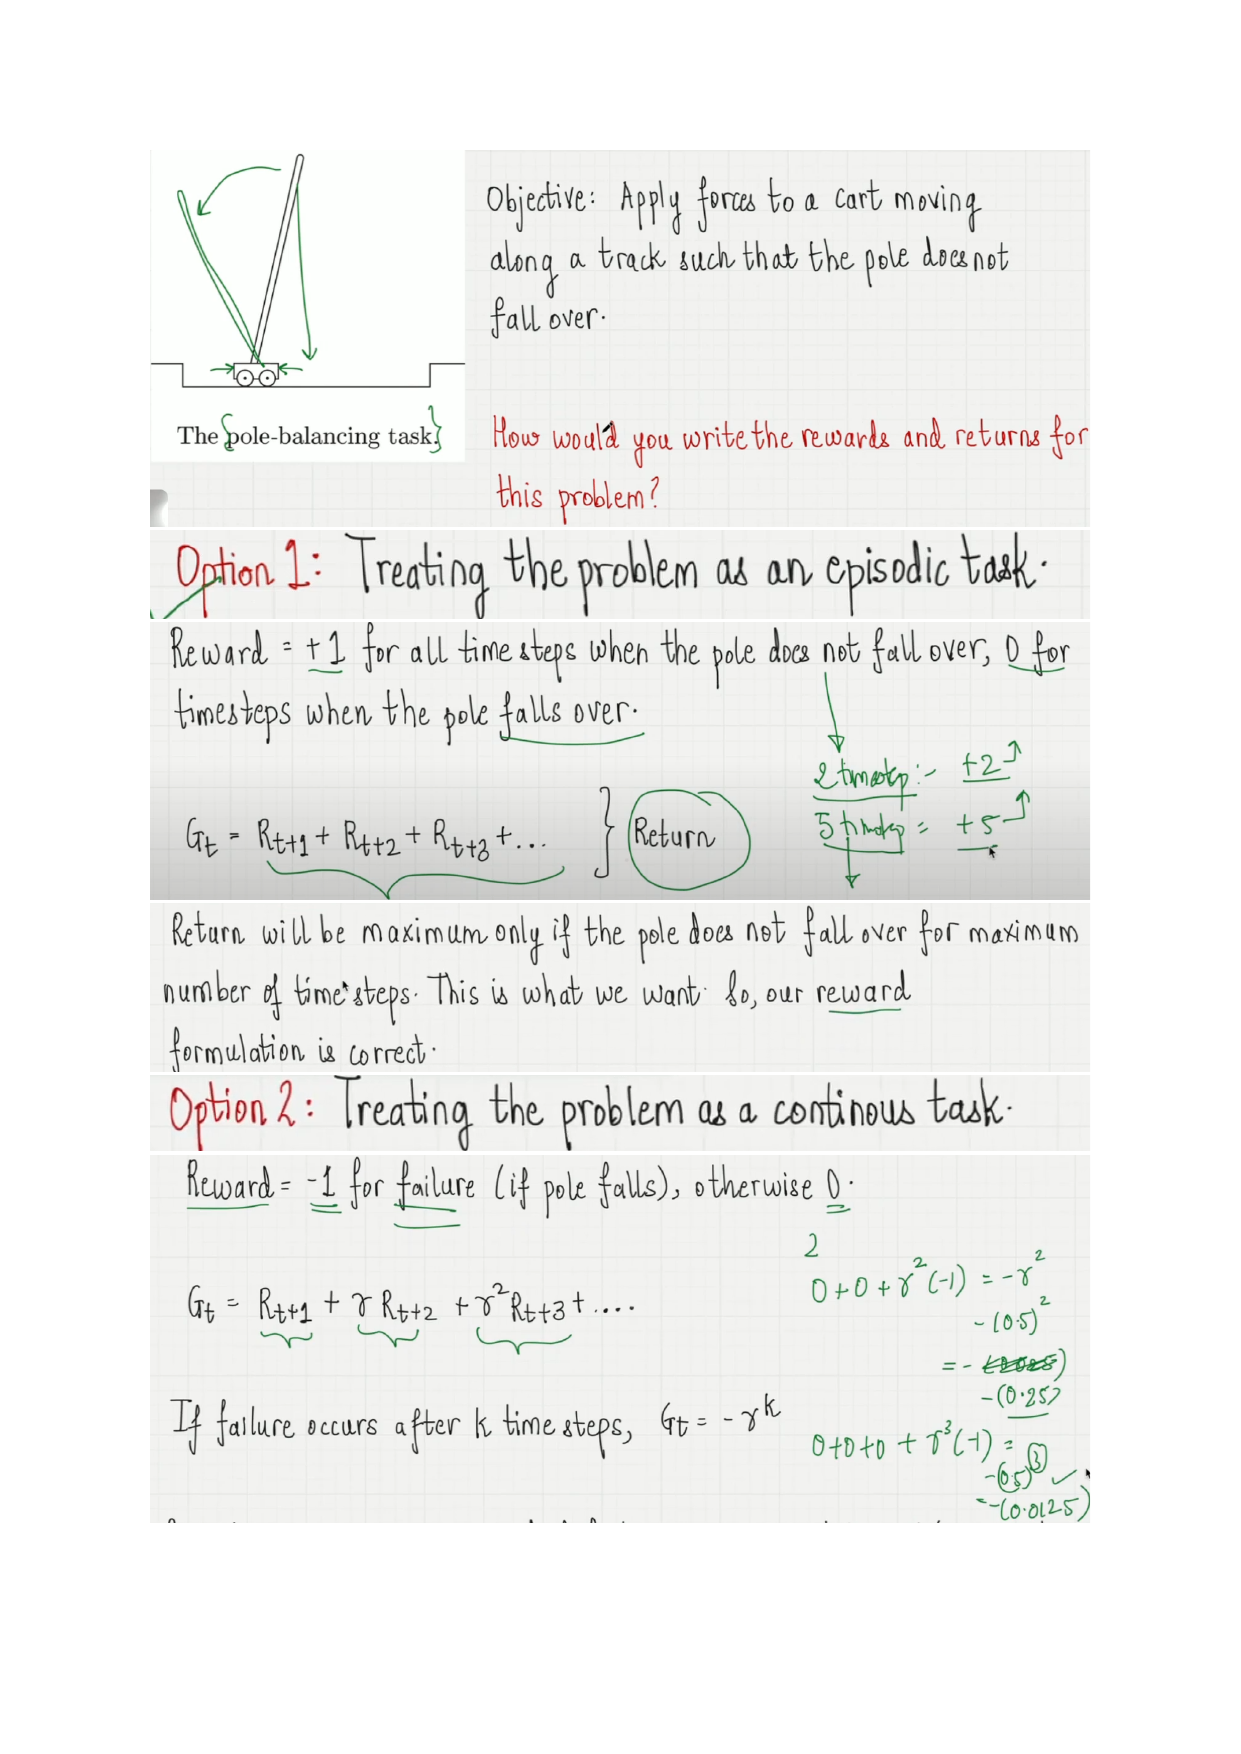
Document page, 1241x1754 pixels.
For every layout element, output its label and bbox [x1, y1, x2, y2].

picture [150, 150, 1091, 527]
picture [150, 622, 1091, 900]
picture [150, 1075, 1091, 1151]
picture [150, 1155, 1091, 1523]
picture [150, 903, 1091, 1072]
picture [150, 530, 1091, 619]
